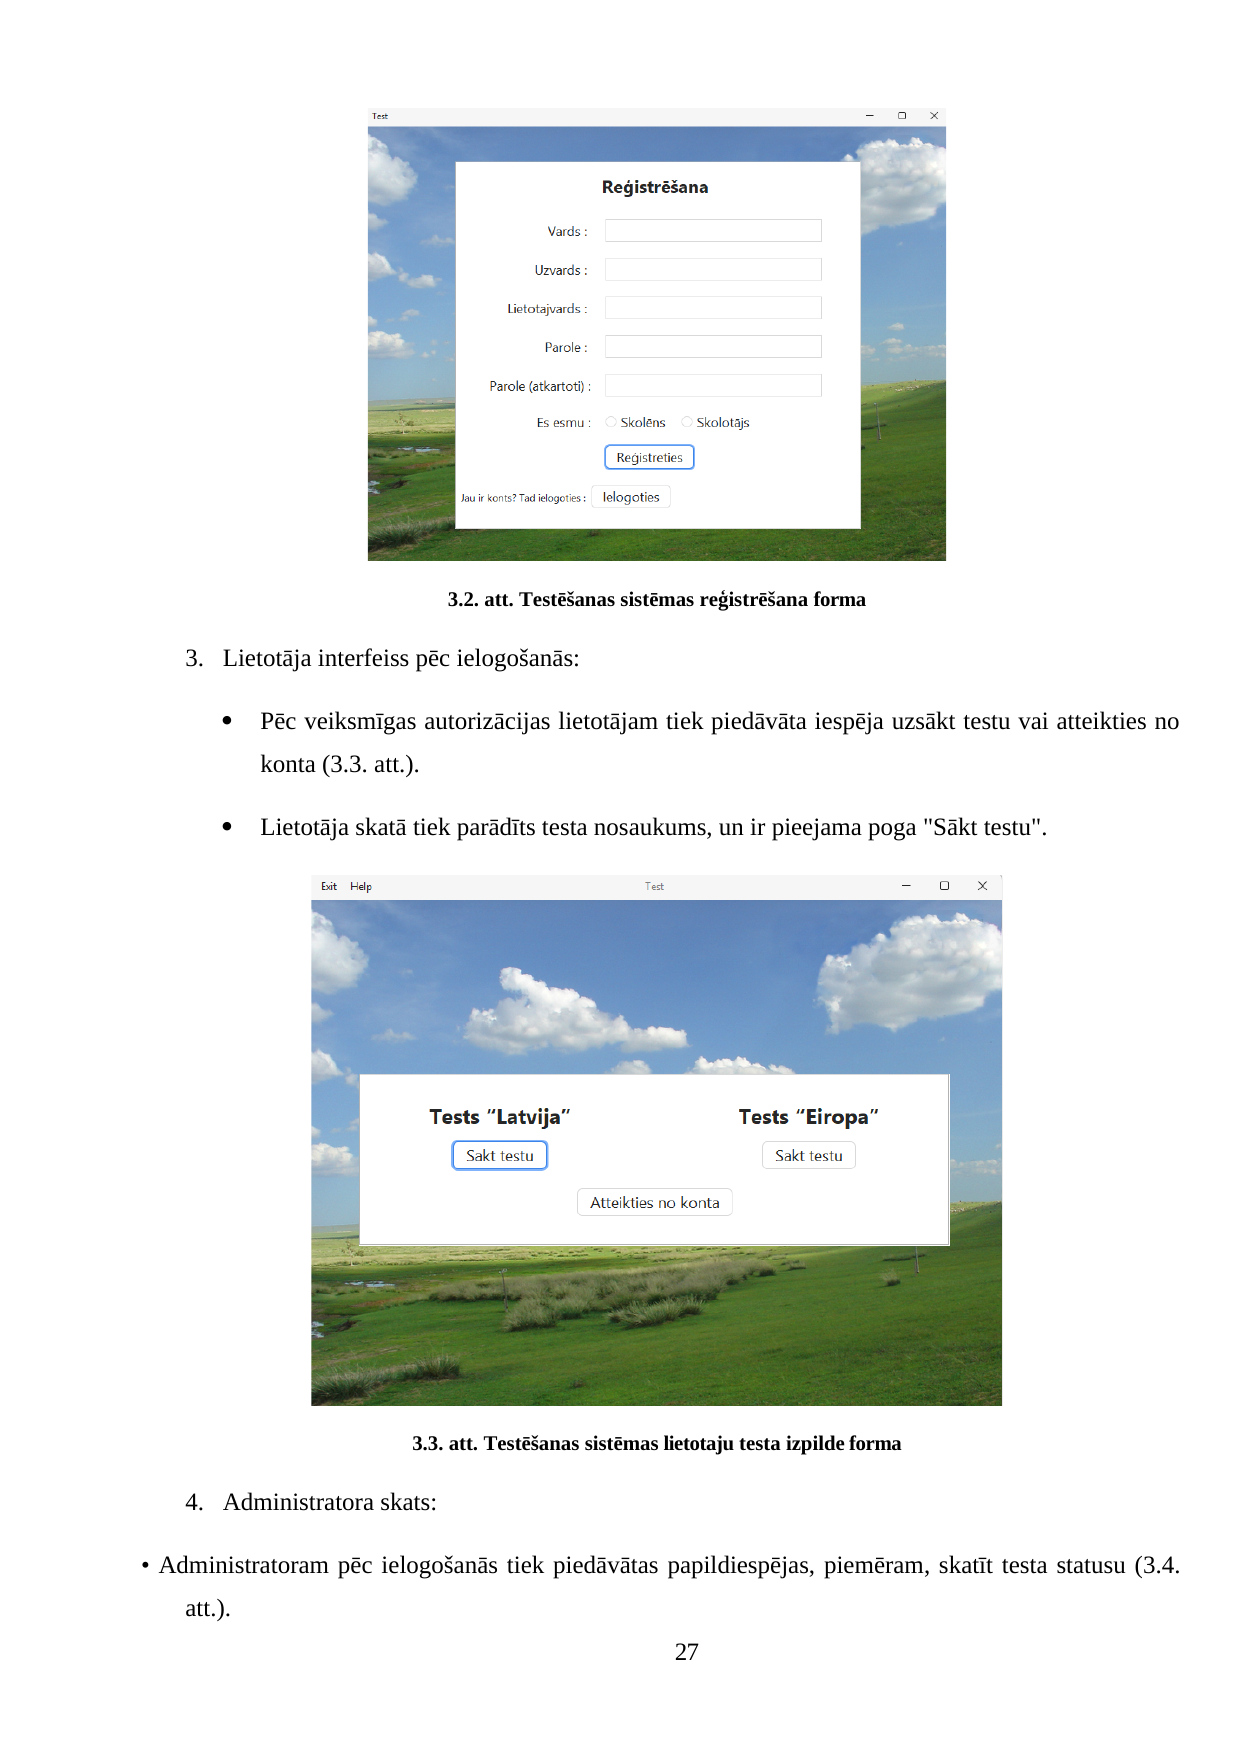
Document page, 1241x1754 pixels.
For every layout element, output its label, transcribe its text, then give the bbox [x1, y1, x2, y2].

picture [311, 875, 1003, 1406]
text 3.2. att. Testēšanas sistēmas reģistrēšana forma [133, 586, 1181, 611]
text 3.3. att. Testēšanas sistēmas lietotaju testa izpilde forma [133, 1431, 1181, 1455]
list Lietotāja skatā tiek parādīts testa nosaukums, un ir pieejama poga "Sākt testu". [223, 812, 1181, 841]
picture [367, 108, 947, 561]
list Pēc veiksmīgas autorizācijas lietotājam tiek piedāvāta iespēja uzsākt testu vai atteikties no konta (3.3. att.). [223, 706, 1181, 778]
text • Administratoram pēc ielogošanās tiek piedāvātas papildiespējas, piemēram, skatīt testa statusu (3.4. att.). [141, 1550, 1181, 1622]
list Lietotāja interfeiss pēc ielogošanās: [185, 643, 1181, 671]
list Administratora skats: [185, 1487, 1181, 1516]
